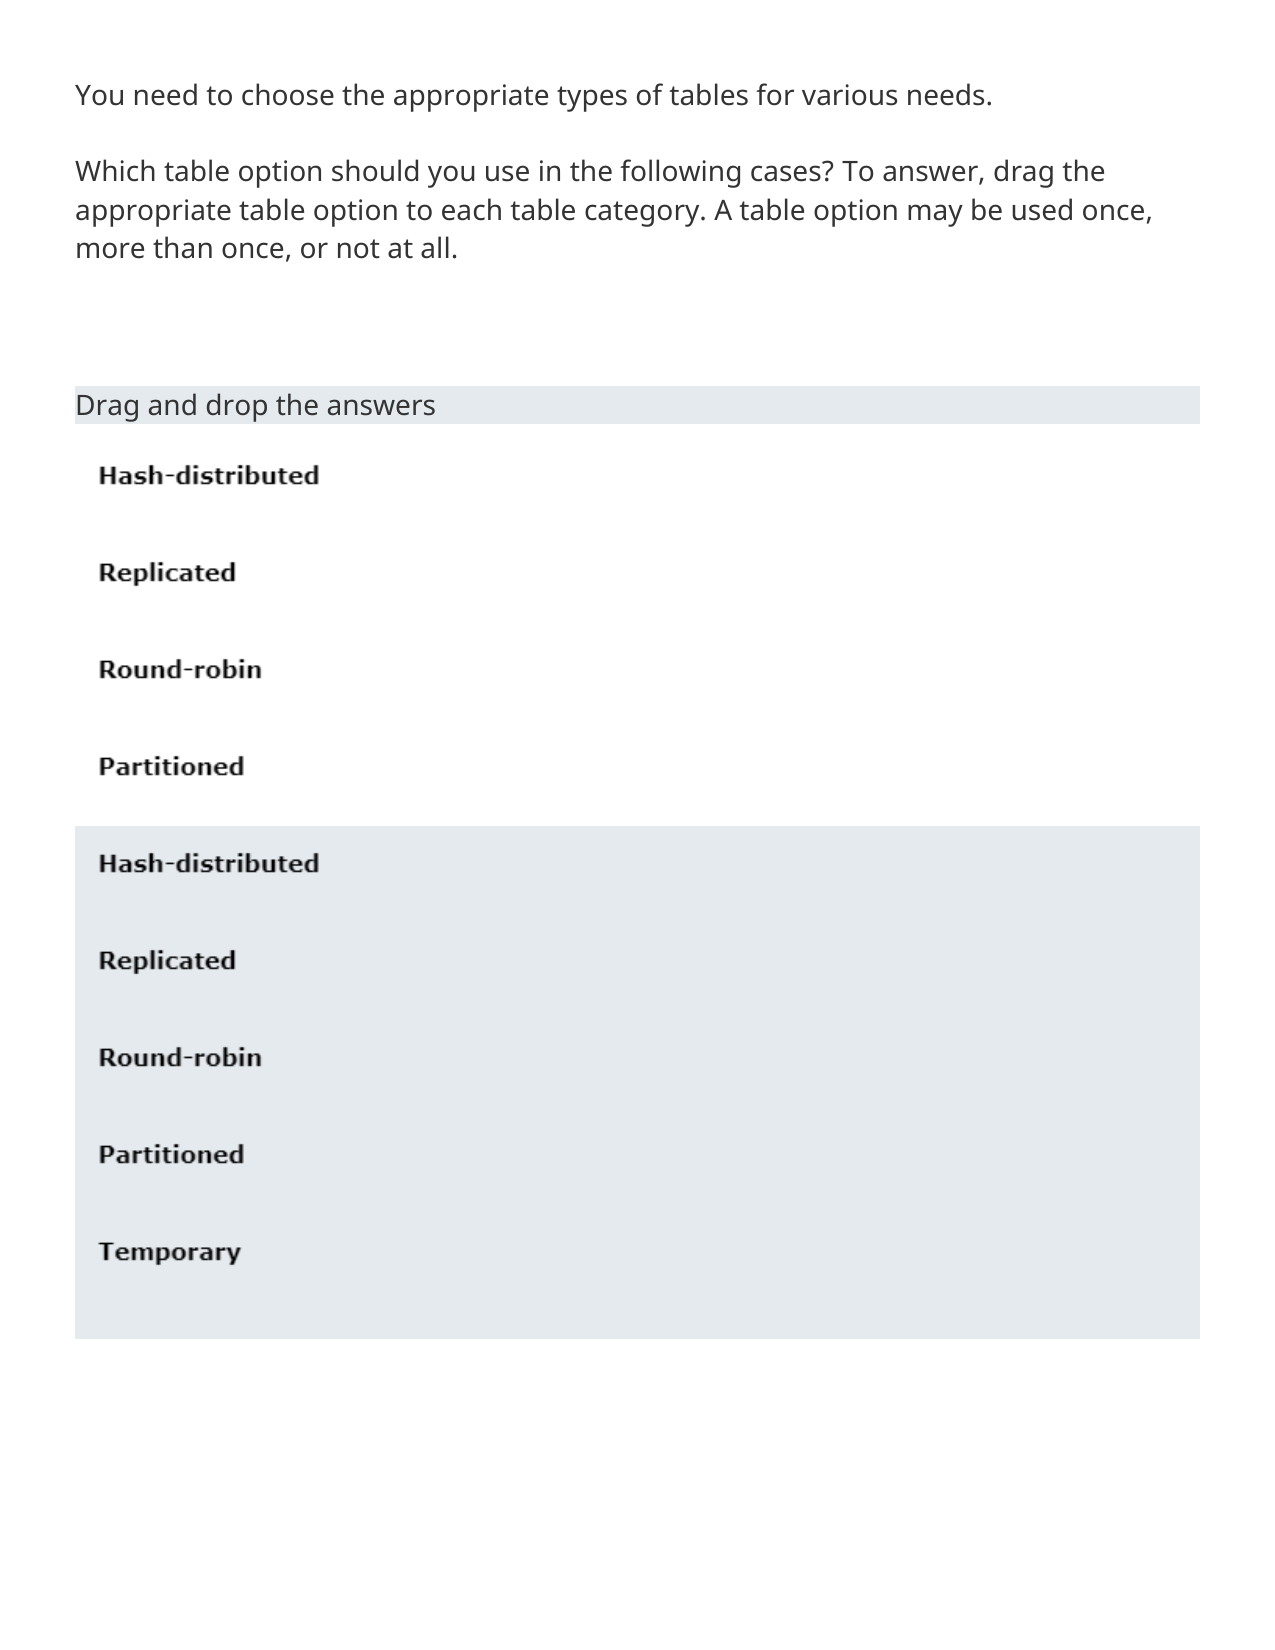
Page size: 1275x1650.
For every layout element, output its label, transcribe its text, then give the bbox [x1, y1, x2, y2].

picture [75, 728, 544, 807]
picture [75, 1116, 544, 1195]
text Drag and drop the answers [75, 386, 1200, 424]
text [75, 75, 1200, 267]
picture [75, 535, 544, 613]
picture [75, 825, 544, 904]
picture [75, 1019, 544, 1098]
picture [75, 1213, 544, 1292]
picture [75, 922, 544, 1001]
picture [75, 631, 544, 710]
picture [75, 437, 544, 516]
